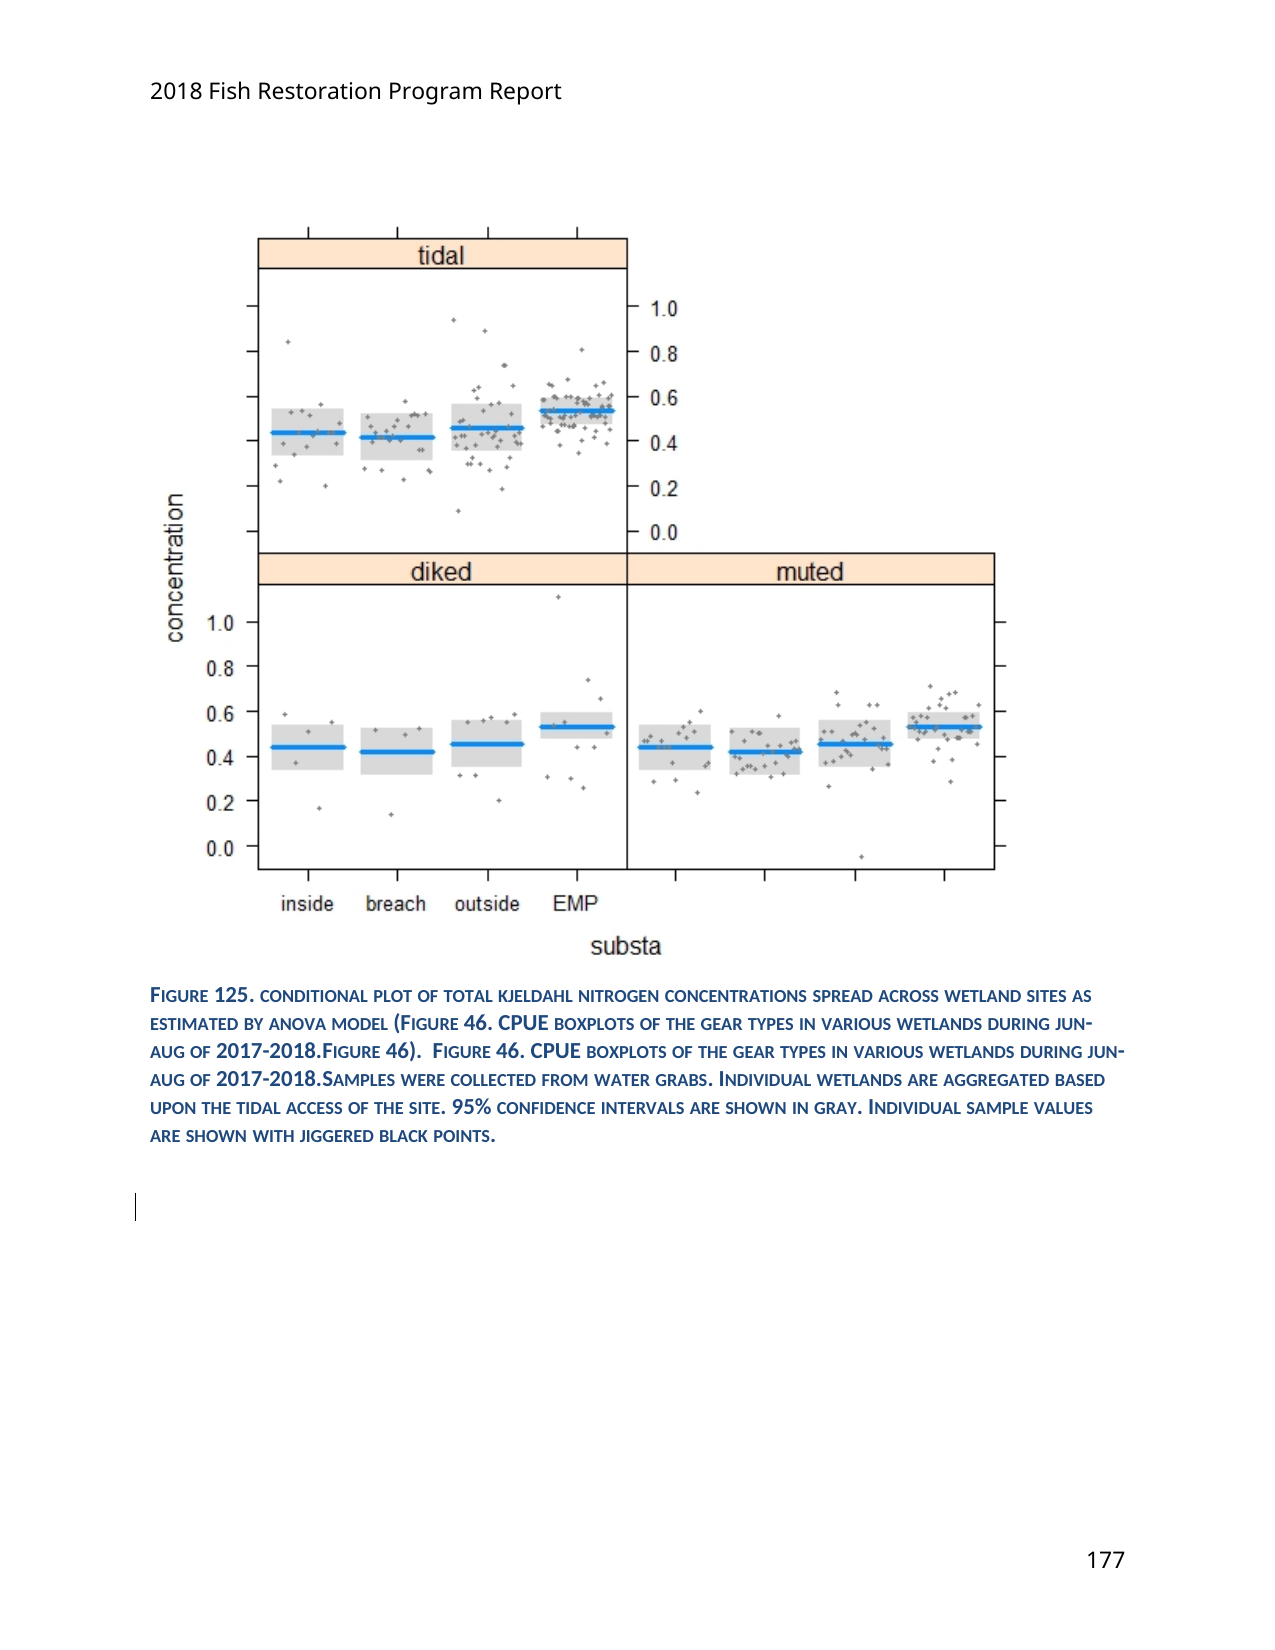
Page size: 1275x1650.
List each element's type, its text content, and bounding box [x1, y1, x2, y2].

picture [150, 150, 1083, 980]
